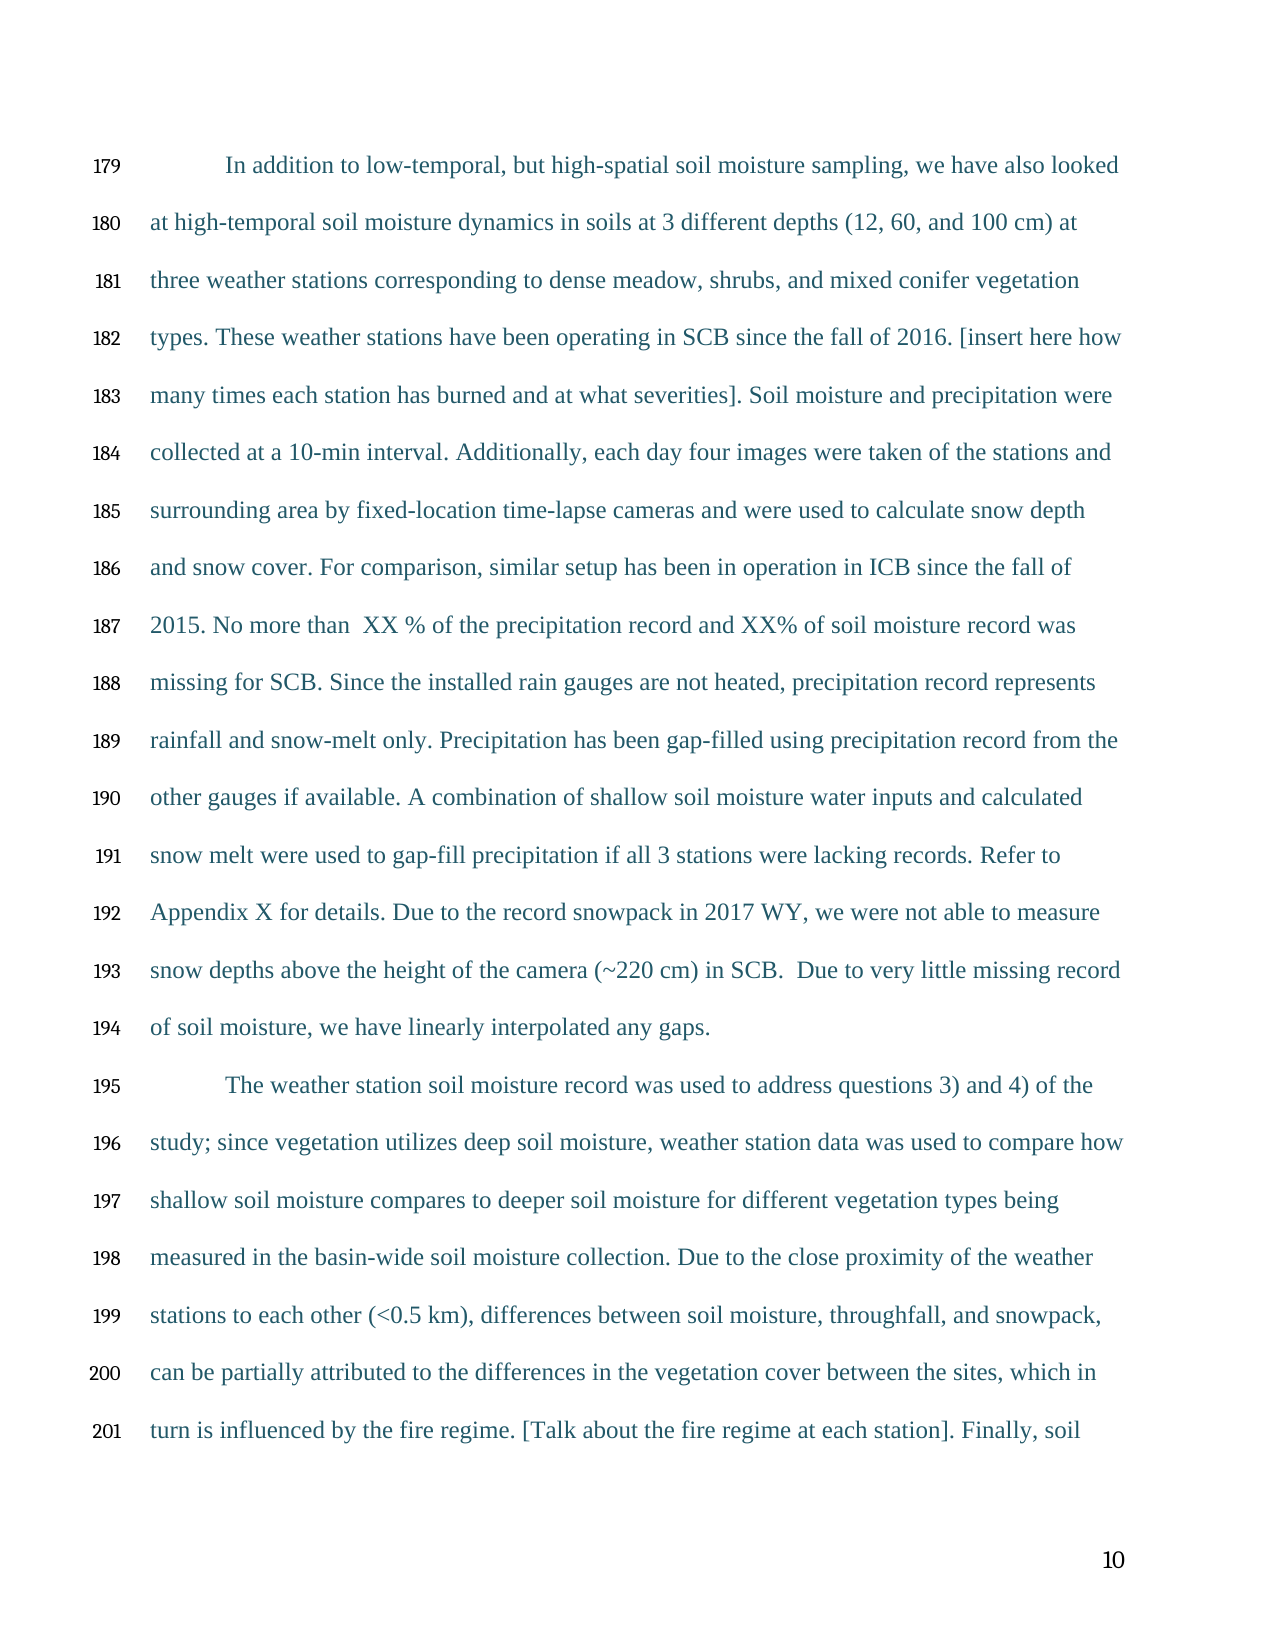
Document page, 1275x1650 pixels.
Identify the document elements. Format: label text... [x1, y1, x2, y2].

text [150, 1070, 1125, 1444]
text In addition to low-temporal, but high-spatial soil moisture sampling, we have also looked at high-temporal soil moisture dynamics in soils at 3 different depths (12, 60, and 100 cm) at three weather stations corresponding to dense meadow, shrubs, and mixed conifer vegetation types. These weather stations have been operating in SCB since the fall of 2016. [insert here how many times each station has burned and at what severities]. Soil moisture and precipitation were collected at a 10-min interval. Additionally, each day four images were taken of the stations and surrounding area by fixed-location time-lapse cameras and were used to calculate snow depth and snow cover. For comparison, similar setup has been in operation in ICB since the fall of 2015. No more than XX % of the precipitation record and XX% of soil moisture record was missing for SCB. Since the installed rain gauges are not heated, precipitation record represents rainfall and snow-melt only. Precipitation has been gap-filled using precipitation record from the other gauges if available. A combination of shallow soil moisture water inputs and calculated snow melt were used to gap-fill precipitation if all 3 stations were lacking records. Refer to Appendix X for details. Due to the record snowpack in 2017 WY, we were not able to measure snow depths above the height of the camera (~220 cm) in SCB. Due to very little missing record of soil moisture, we have linearly interpolated any gaps. [150, 150, 1125, 1041]
